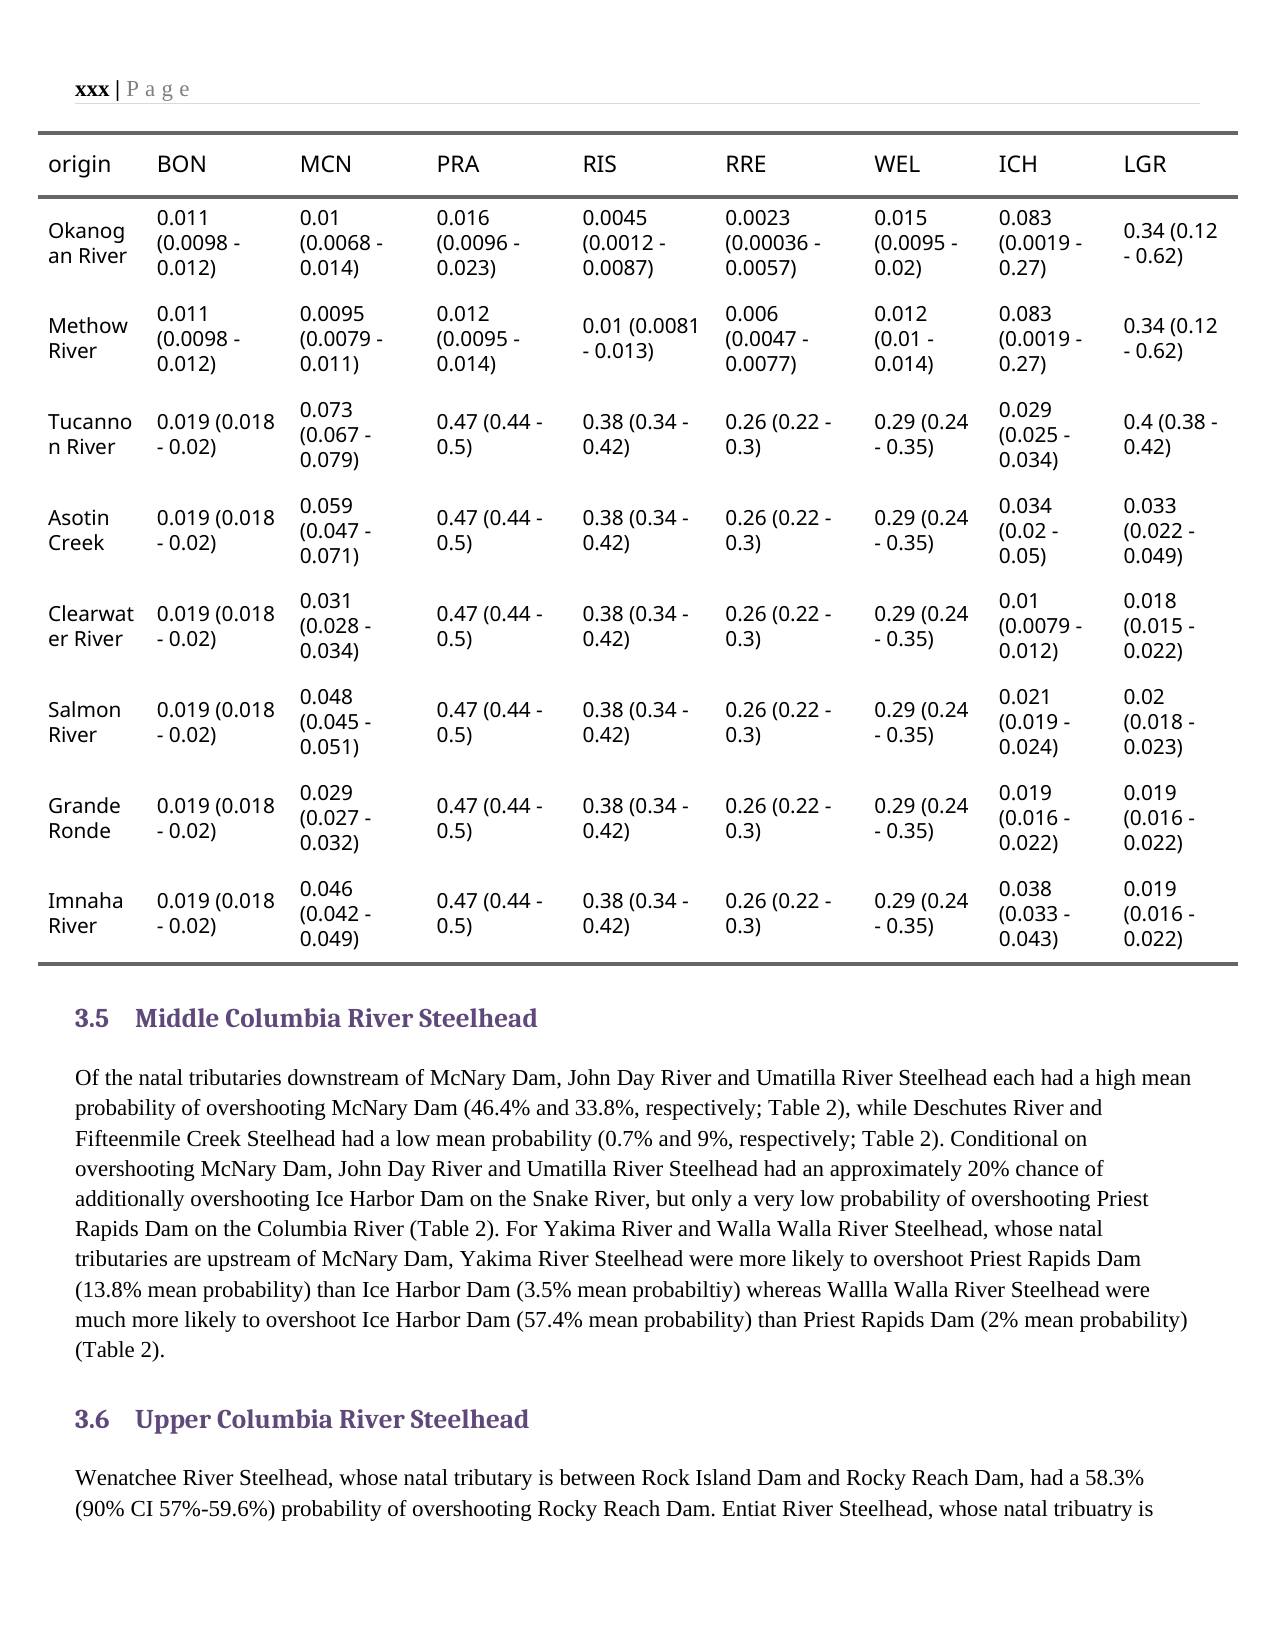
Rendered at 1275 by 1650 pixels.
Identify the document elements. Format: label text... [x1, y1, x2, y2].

table_header origin [38, 135, 146, 195]
table_cell 0.29 (0.24 - 0.35) [864, 387, 988, 483]
subtitle Middle Columbia River Steelhead [75, 1003, 1200, 1034]
table_cell Salmon River [38, 674, 146, 770]
table_cell 0.26 (0.22 - 0.3) [715, 483, 864, 578]
table_header LGR [1113, 135, 1237, 195]
table_cell Clearwater River [38, 579, 146, 674]
table_header RIS [572, 135, 715, 195]
table_cell 0.47 (0.44 - 0.5) [426, 866, 572, 962]
table_cell 0.29 (0.24 - 0.35) [864, 579, 988, 674]
table_cell 0.26 (0.22 - 0.3) [715, 674, 864, 770]
table_cell 0.019 (0.016 - 0.022) [1113, 770, 1237, 866]
table_cell 0.019 (0.018 - 0.02) [146, 770, 289, 866]
table_cell 0.38 (0.34 - 0.42) [572, 770, 715, 866]
table_cell 0.29 (0.24 - 0.35) [864, 674, 988, 770]
table_cell 0.34 (0.12 - 0.62) [1113, 199, 1237, 291]
table_cell 0.046 (0.042 - 0.049) [289, 866, 426, 962]
table_cell 0.0023 (0.00036 - 0.0057) [715, 199, 864, 291]
table_cell Grande Ronde [38, 770, 146, 866]
table_cell 0.011 (0.0098 - 0.012) [146, 199, 289, 291]
table_cell 0.38 (0.34 - 0.42) [572, 579, 715, 674]
table_cell 0.26 (0.22 - 0.3) [715, 866, 864, 962]
table_cell 0.29 (0.24 - 0.35) [864, 770, 988, 866]
table_header ICH [988, 135, 1113, 195]
table_cell 0.29 (0.24 - 0.35) [864, 866, 988, 962]
table_cell Asotin Creek [38, 483, 146, 578]
table_cell 0.012 (0.0095 - 0.014) [426, 291, 572, 387]
table_cell 0.01 (0.0081 - 0.013) [572, 291, 715, 387]
table_header MCN [289, 135, 426, 195]
table_cell 0.38 (0.34 - 0.42) [572, 674, 715, 770]
subtitle Upper Columbia River Steelhead [75, 1404, 1200, 1435]
table_cell 0.006 (0.0047 - 0.0077) [715, 291, 864, 387]
table_cell 0.02 (0.018 - 0.023) [1113, 674, 1237, 770]
table_cell Imnaha River [38, 866, 146, 962]
table_cell 0.012 (0.01 - 0.014) [864, 291, 988, 387]
table_cell 0.019 (0.018 - 0.02) [146, 579, 289, 674]
table_cell 0.011 (0.0098 - 0.012) [146, 291, 289, 387]
table_cell 0.47 (0.44 - 0.5) [426, 579, 572, 674]
table_header RRE [715, 135, 864, 195]
table_cell Methow River [38, 291, 146, 387]
table_cell 0.47 (0.44 - 0.5) [426, 483, 572, 578]
table_cell 0.083 (0.0019 - 0.27) [988, 291, 1113, 387]
table_cell 0.26 (0.22 - 0.3) [715, 770, 864, 866]
table_cell 0.38 (0.34 - 0.42) [572, 866, 715, 962]
table_cell 0.38 (0.34 - 0.42) [572, 387, 715, 483]
table_cell 0.034 (0.02 - 0.05) [988, 483, 1113, 578]
table_header PRA [426, 135, 572, 195]
table_cell 0.01 (0.0068 - 0.014) [289, 199, 426, 291]
table_cell Okanogan River [38, 199, 146, 291]
table_cell 0.01 (0.0079 - 0.012) [988, 579, 1113, 674]
table_cell 0.016 (0.0096 - 0.023) [426, 199, 572, 291]
table_cell 0.0095 (0.0079 - 0.011) [289, 291, 426, 387]
table_cell 0.059 (0.047 - 0.071) [289, 483, 426, 578]
table_cell 0.018 (0.015 - 0.022) [1113, 579, 1237, 674]
table_cell 0.29 (0.24 - 0.35) [864, 483, 988, 578]
table_cell 0.019 (0.018 - 0.02) [146, 387, 289, 483]
table_cell 0.019 (0.018 - 0.02) [146, 483, 289, 578]
table_cell 0.26 (0.22 - 0.3) [715, 387, 864, 483]
table_cell 0.4 (0.38 - 0.42) [1113, 387, 1237, 483]
table_cell 0.0045 (0.0012 - 0.0087) [572, 199, 715, 291]
table_cell 0.019 (0.016 - 0.022) [1113, 866, 1237, 962]
table_cell 0.038 (0.033 - 0.043) [988, 866, 1113, 962]
table_cell 0.048 (0.045 - 0.051) [289, 674, 426, 770]
table_cell 0.019 (0.018 - 0.02) [146, 674, 289, 770]
table_cell 0.38 (0.34 - 0.42) [572, 483, 715, 578]
table_cell 0.015 (0.0095 - 0.02) [864, 199, 988, 291]
table_cell 0.021 (0.019 - 0.024) [988, 674, 1113, 770]
table_cell 0.47 (0.44 - 0.5) [426, 674, 572, 770]
table_cell 0.47 (0.44 - 0.5) [426, 770, 572, 866]
table_cell 0.073 (0.067 - 0.079) [289, 387, 426, 483]
table_cell Tucannon River [38, 387, 146, 483]
table_cell 0.033 (0.022 - 0.049) [1113, 483, 1237, 578]
table_cell 0.029 (0.025 - 0.034) [988, 387, 1113, 483]
table_header BON [146, 135, 289, 195]
table_cell 0.029 (0.027 - 0.032) [289, 770, 426, 866]
table_cell 0.019 (0.018 - 0.02) [146, 866, 289, 962]
table_cell 0.47 (0.44 - 0.5) [426, 387, 572, 483]
table_cell 0.26 (0.22 - 0.3) [715, 579, 864, 674]
table_cell 0.031 (0.028 - 0.034) [289, 579, 426, 674]
table_cell 0.019 (0.016 - 0.022) [988, 770, 1113, 866]
table_cell 0.34 (0.12 - 0.62) [1113, 291, 1237, 387]
table_header WEL [864, 135, 988, 195]
table_cell 0.083 (0.0019 - 0.27) [988, 199, 1113, 291]
